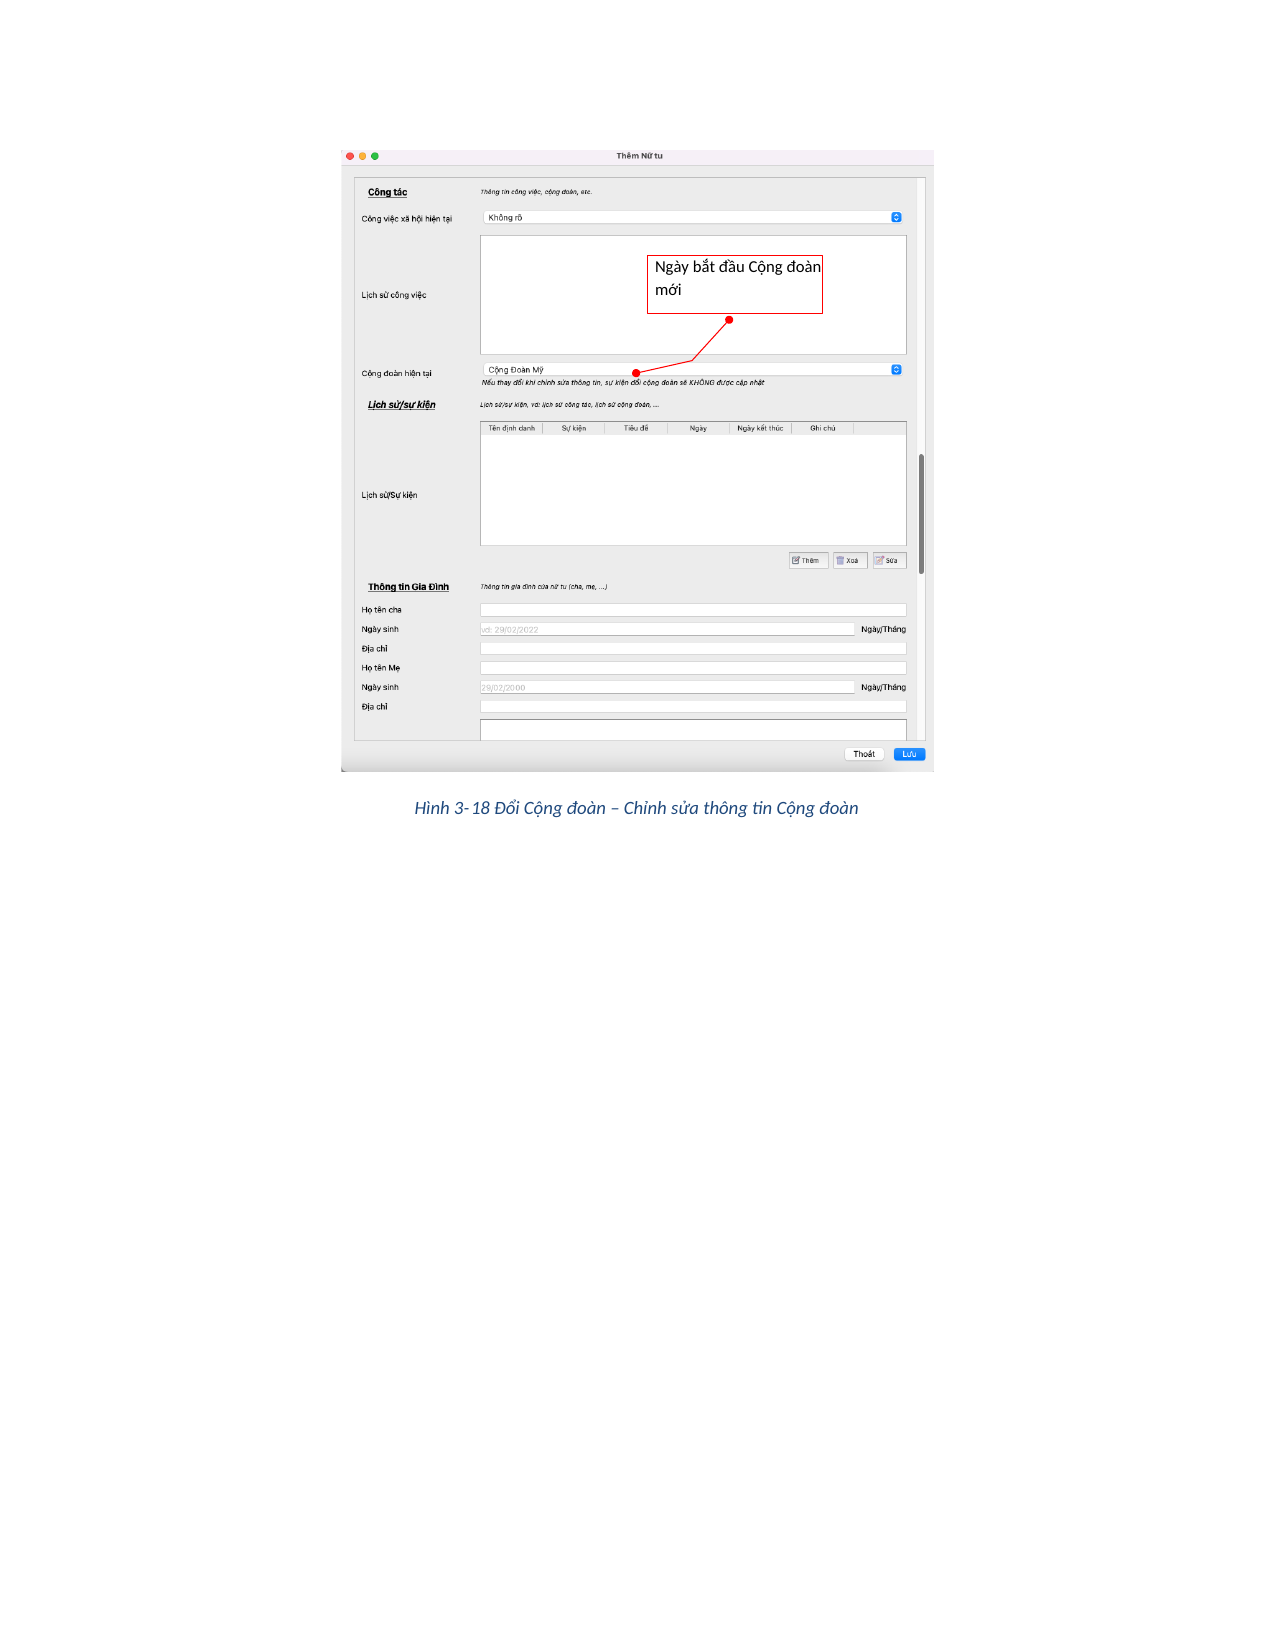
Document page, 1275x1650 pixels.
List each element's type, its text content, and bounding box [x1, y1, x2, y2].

picture [341, 150, 934, 772]
